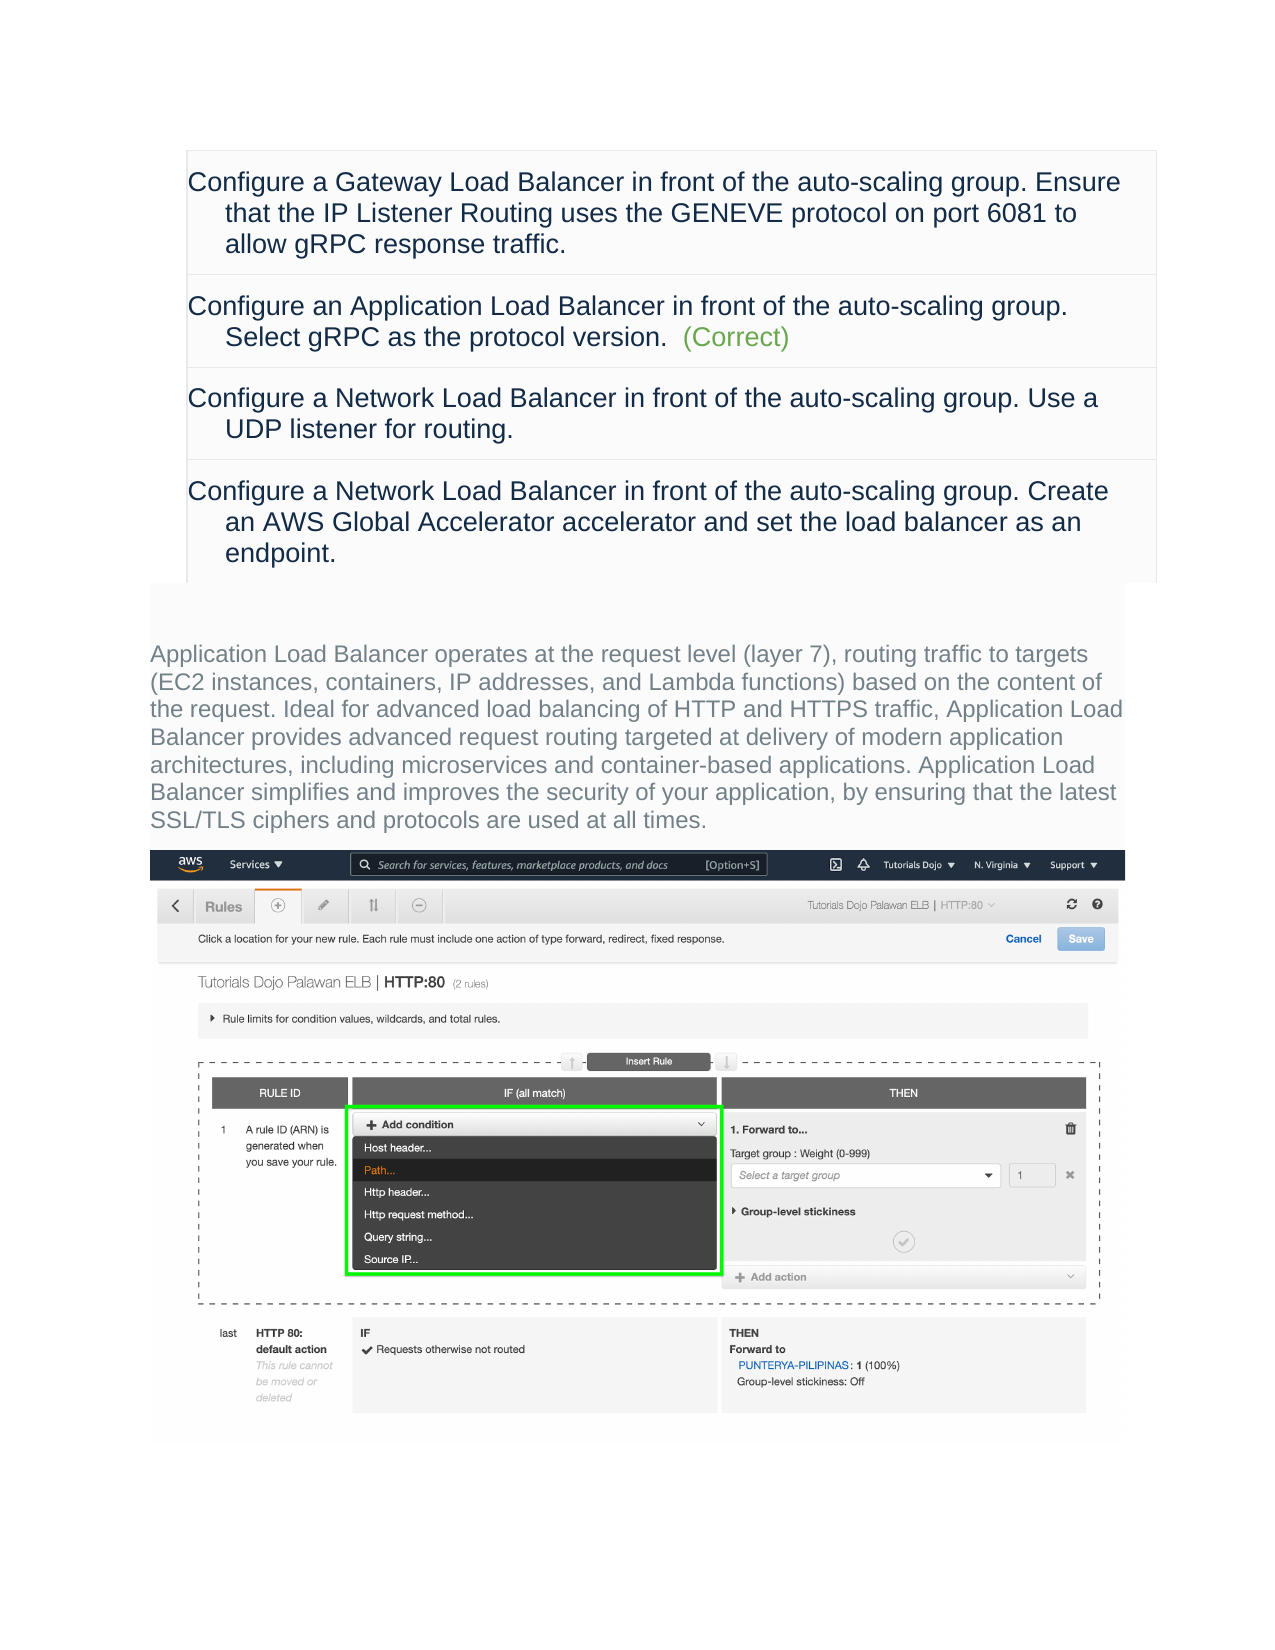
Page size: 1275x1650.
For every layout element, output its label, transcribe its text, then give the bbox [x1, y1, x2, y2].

text Application Load Balancer operates at the request level (layer 7), routing traffic to targets (EC2 instances, containers, IP addresses, and Lambda functions) based on the content of the request. Ideal for advanced load balancing of HTTP and HTTPS traffic, Application Load Balancer provides advanced request routing targeted at delivery of modern application architectures, including microservices and container-based applications. Application Load Balancer simplifies and improves the security of your application, by ensuring that the latest SSL/TLS ciphers and protocols are used at all times. [150, 640, 1125, 833]
list Configure a Network Load Balancer in front of the auto-scaling group. Create an AWS Global Accelerator accelerator and set the load balancer as an endpoint. [188, 460, 1156, 583]
picture [150, 850, 1125, 1444]
list Configure an Application Load Balancer in front of the auto-scaling group. Select gRPC as the protocol version. (Correct) [188, 275, 1156, 367]
list Configure a Gateway Load Balancer in front of the auto-scaling group. Ensure that the IP Listener Routing uses the GENEVE protocol on port 6081 to allow gRPC response traffic. [188, 151, 1156, 274]
list Configure a Network Load Balancer in front of the auto-scaling group. Use a UDP listener for routing. [188, 368, 1156, 459]
